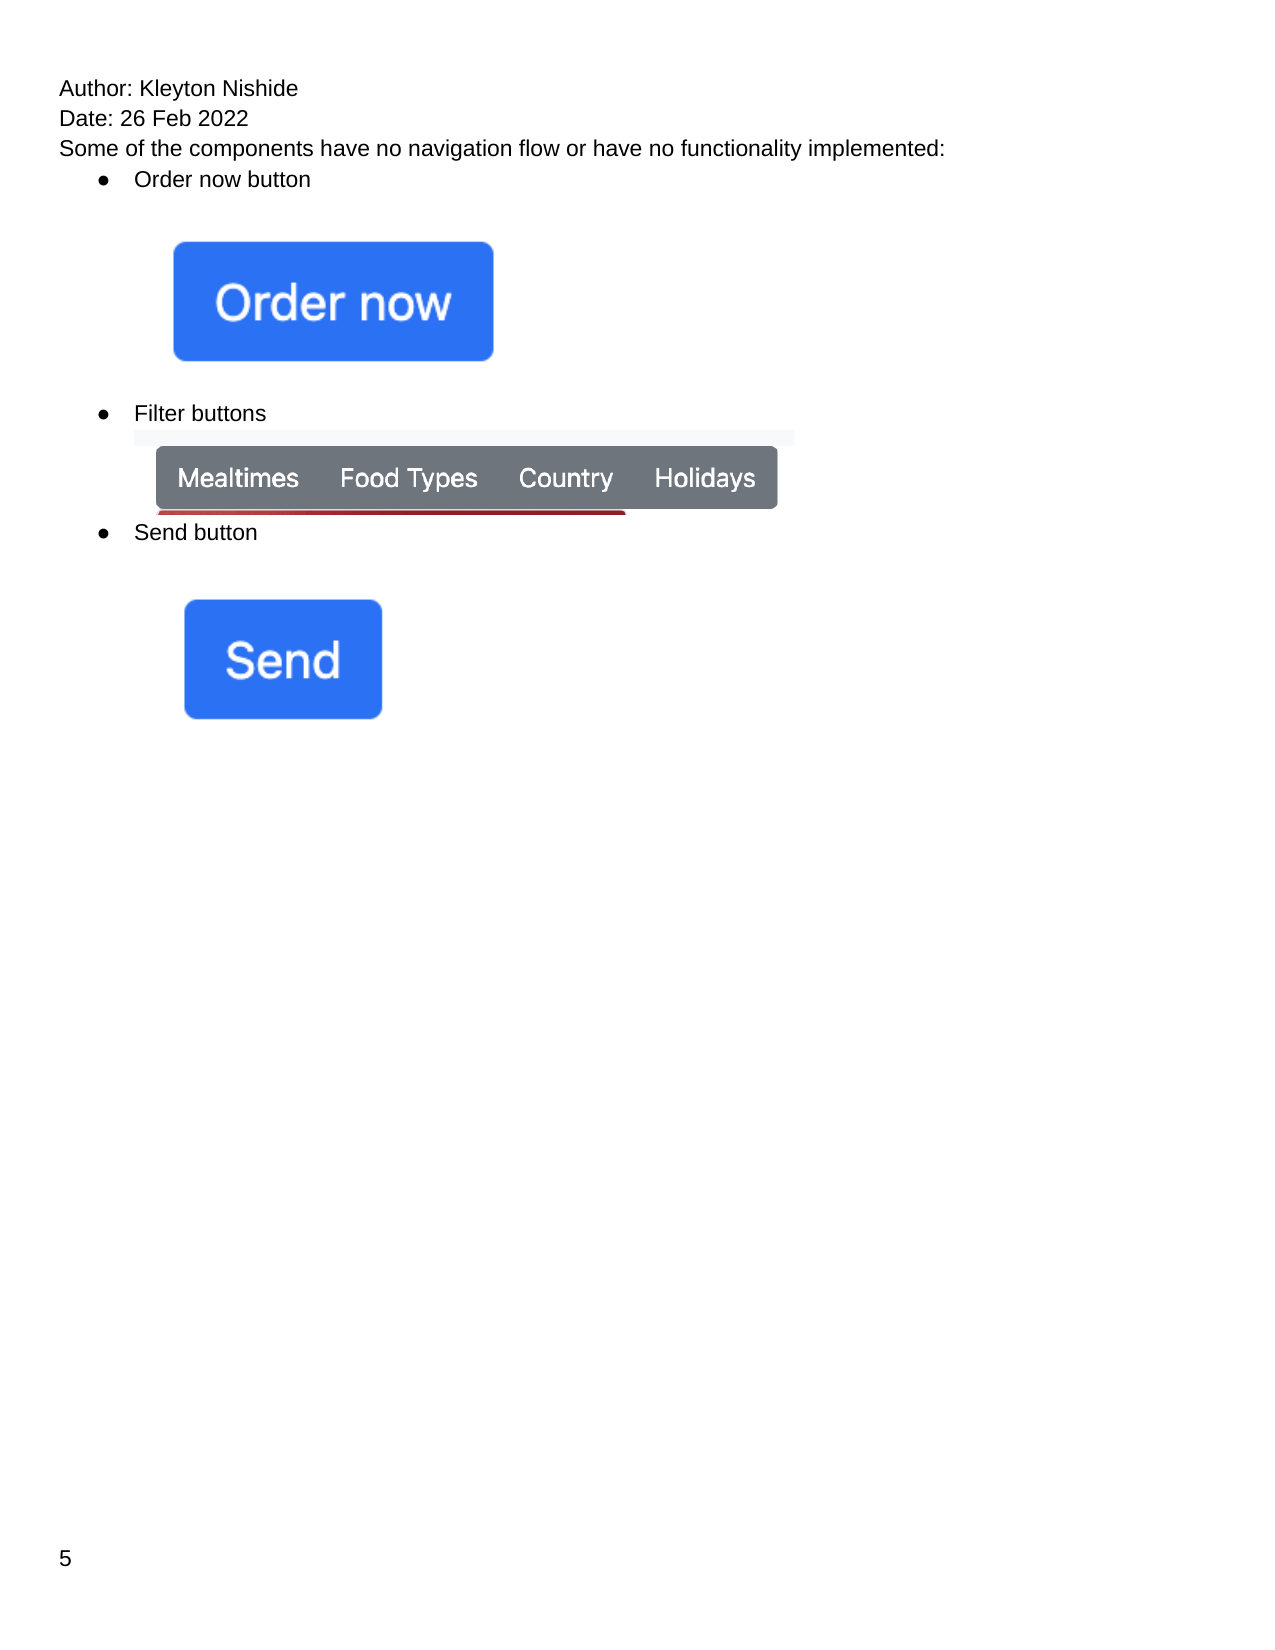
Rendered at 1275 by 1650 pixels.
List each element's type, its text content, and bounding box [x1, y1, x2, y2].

picture [133, 195, 522, 396]
picture [133, 548, 431, 765]
text Some of the components have no navigation flow or have no functionality implemented: [59, 135, 1216, 162]
list Send button [96, 518, 1216, 764]
picture [133, 430, 795, 515]
